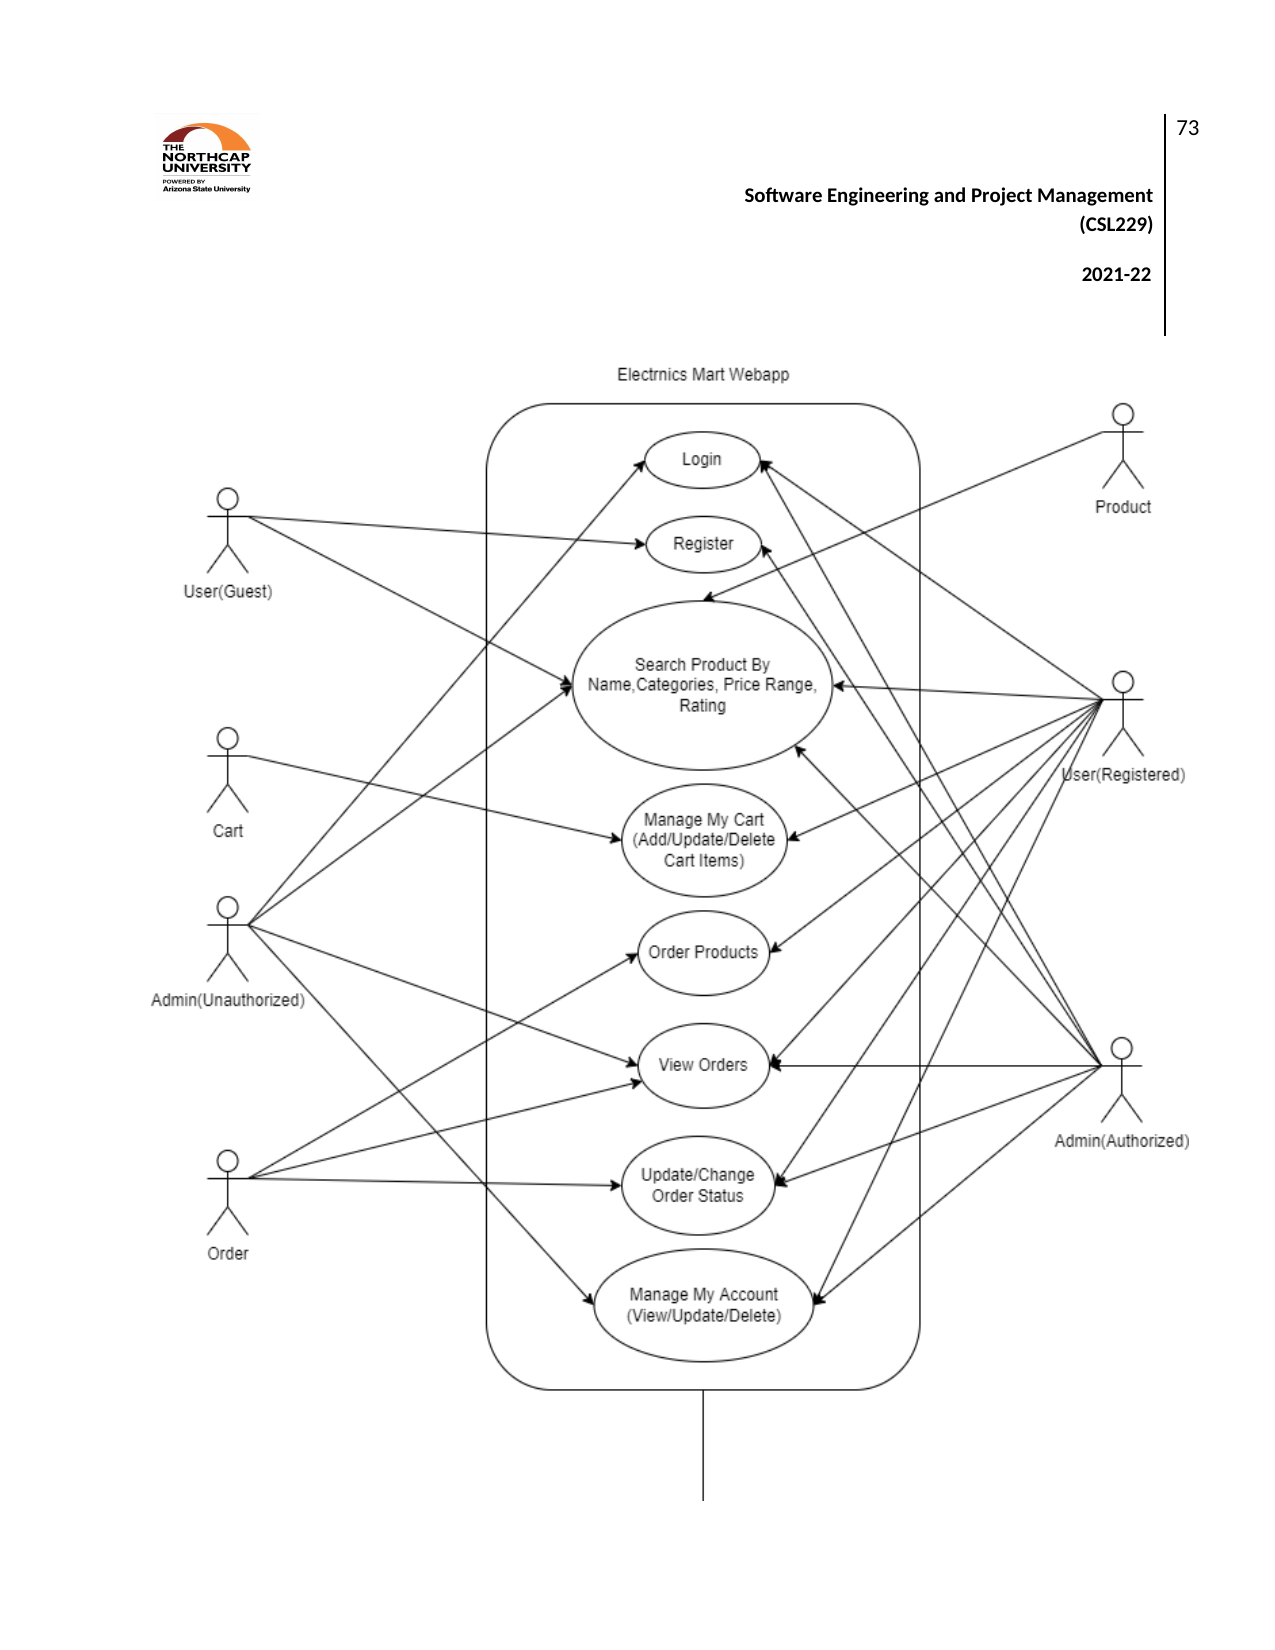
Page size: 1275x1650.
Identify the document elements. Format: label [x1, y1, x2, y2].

picture [155, 113, 260, 202]
picture [150, 361, 1189, 1501]
